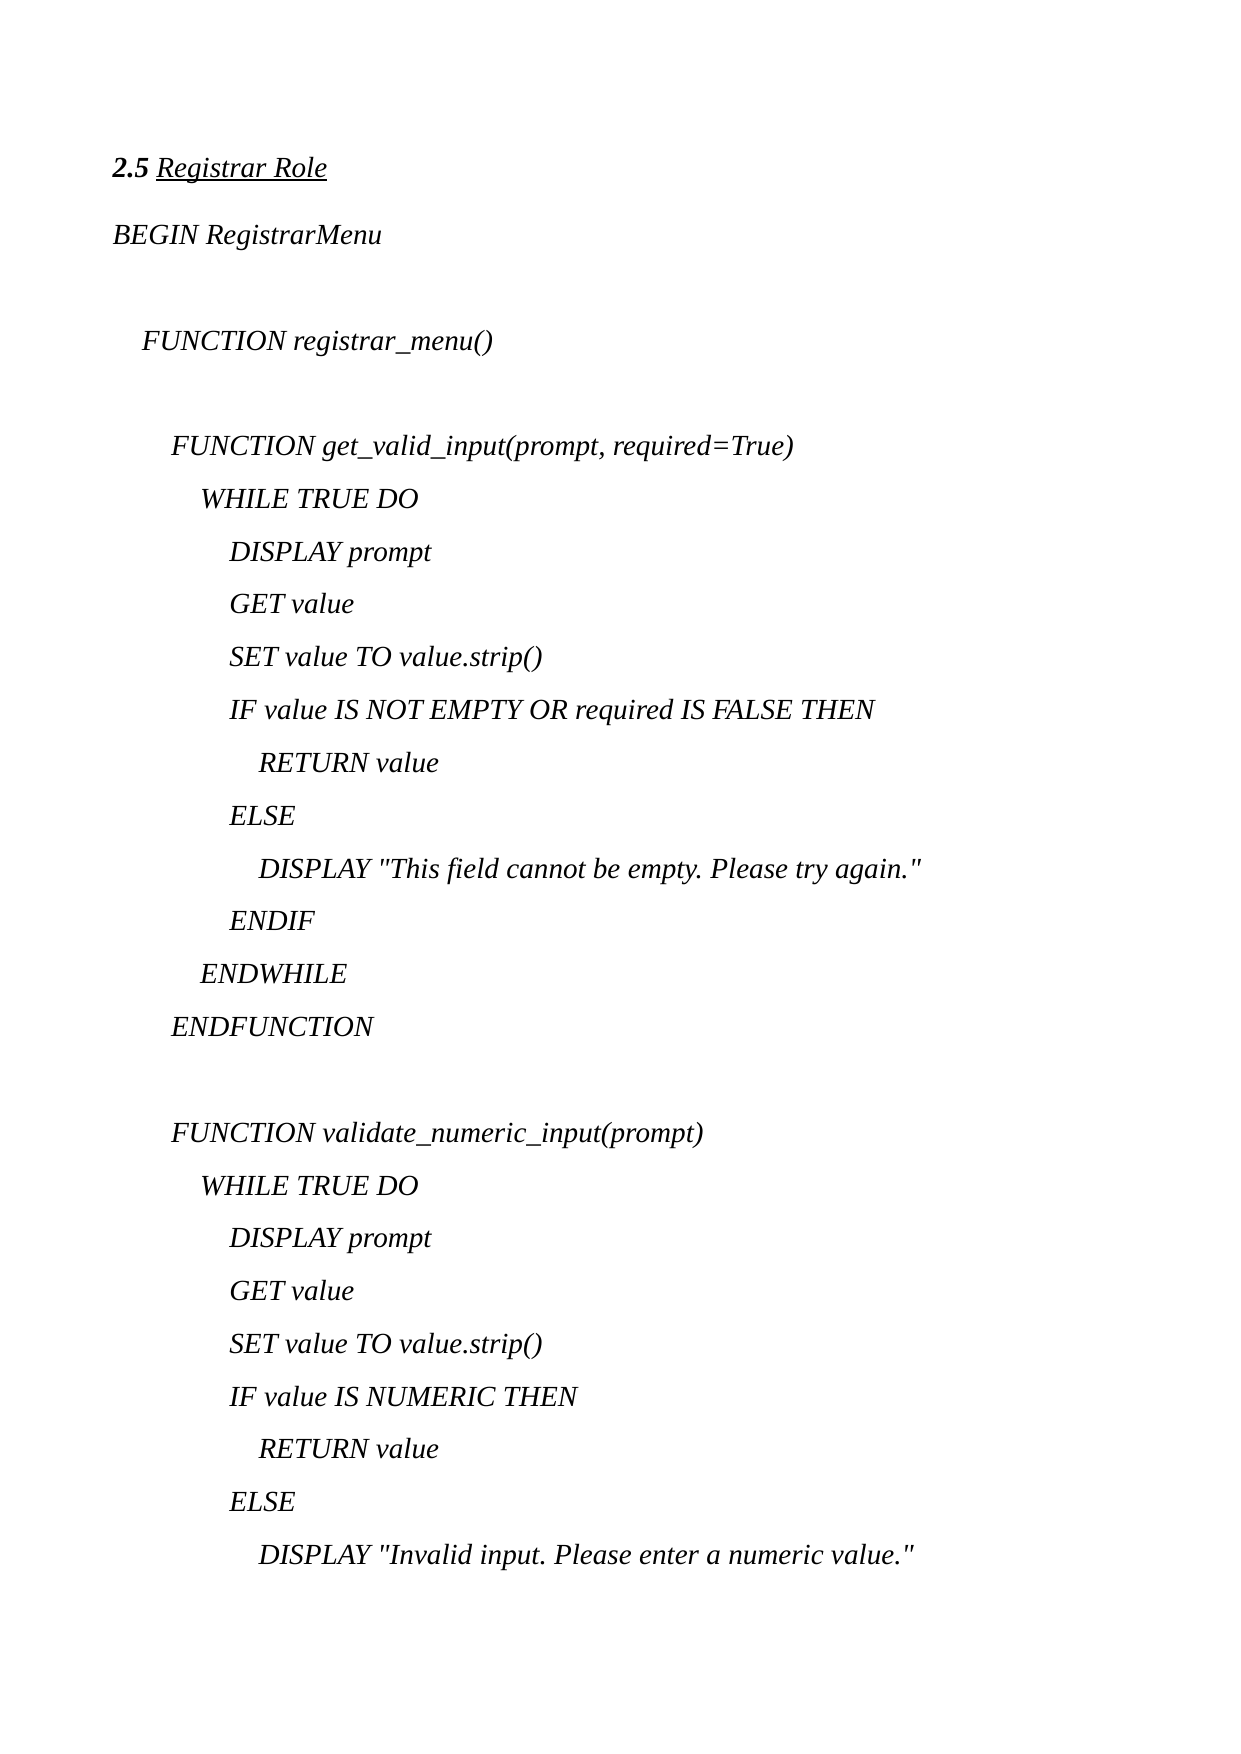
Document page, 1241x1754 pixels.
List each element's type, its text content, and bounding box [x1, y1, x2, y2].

text DISPLAY "This field cannot be empty. Please try again." [112, 851, 1128, 884]
text RETURN value [112, 1432, 1128, 1465]
text IF value IS NUMERIC THEN [112, 1379, 1128, 1412]
text BEGIN RegistrarMenu [112, 217, 1128, 251]
text FUNCTION get_valid_input(prompt, required=True) [112, 428, 1128, 462]
text 2.5 Registrar Role [112, 150, 1128, 183]
text WHILE TRUE DO [112, 1168, 1128, 1201]
text FUNCTION registrar_menu() [112, 323, 1128, 356]
text DISPLAY "Invalid input. Please enter a numeric value." [112, 1537, 1128, 1571]
text ELSE [112, 1484, 1128, 1518]
text SET value TO value.strip() [112, 639, 1128, 673]
text ENDIF [112, 903, 1128, 937]
text IF value IS NOT EMPTY OR required IS FALSE THEN [112, 692, 1128, 726]
text RETURN value [112, 745, 1128, 779]
text DISPLAY prompt [112, 1220, 1128, 1254]
text ELSE [112, 798, 1128, 831]
text GET value [112, 1273, 1128, 1307]
text ENDFUNCTION [112, 1009, 1128, 1043]
text WHILE TRUE DO [112, 481, 1128, 514]
text DISPLAY prompt [112, 534, 1128, 567]
text SET value TO value.strip() [112, 1326, 1128, 1359]
text GET value [112, 587, 1128, 620]
text FUNCTION validate_numeric_input(prompt) [112, 1115, 1128, 1148]
text ENDWHILE [112, 956, 1128, 990]
